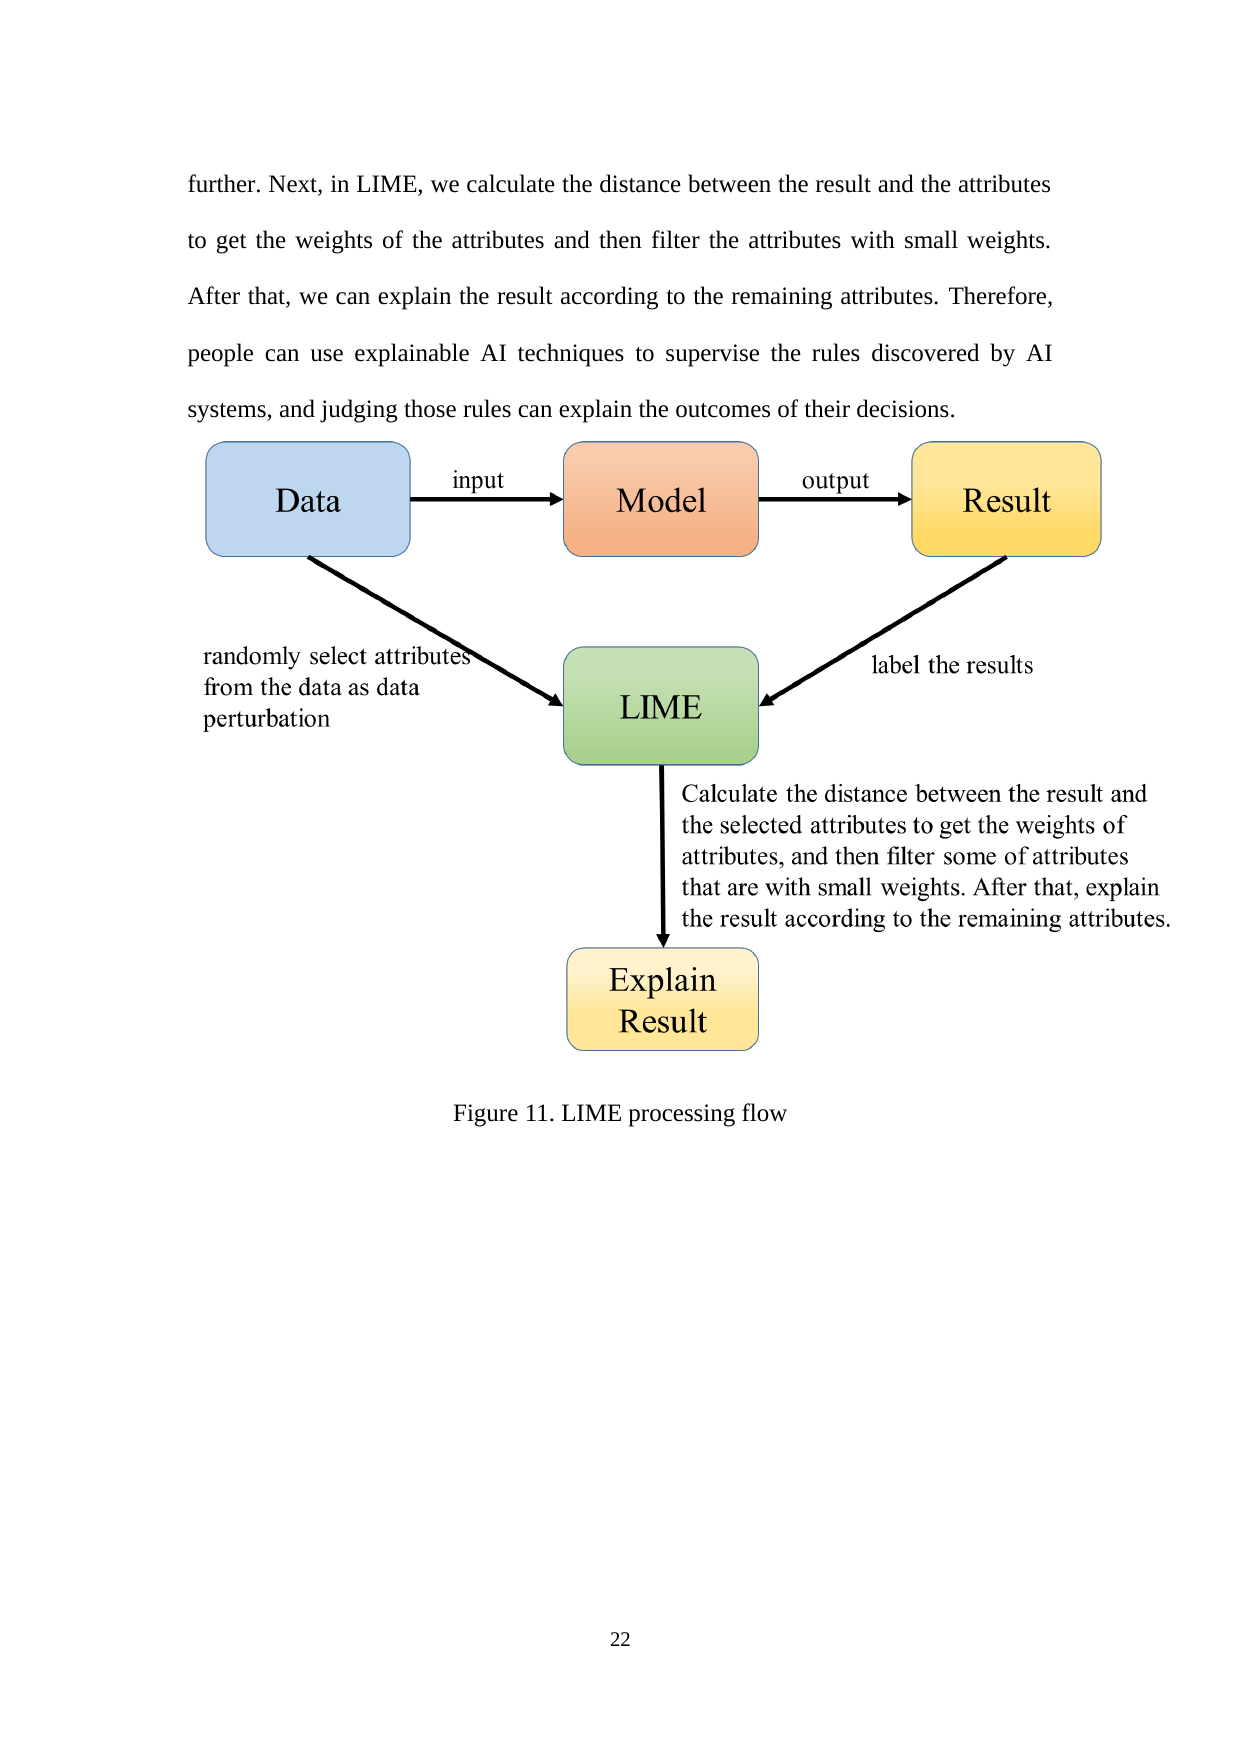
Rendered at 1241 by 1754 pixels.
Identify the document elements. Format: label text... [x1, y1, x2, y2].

text Figure 11. LIME processing flow [187, 1093, 1053, 1131]
picture [187, 441, 1187, 1061]
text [187, 164, 1053, 427]
